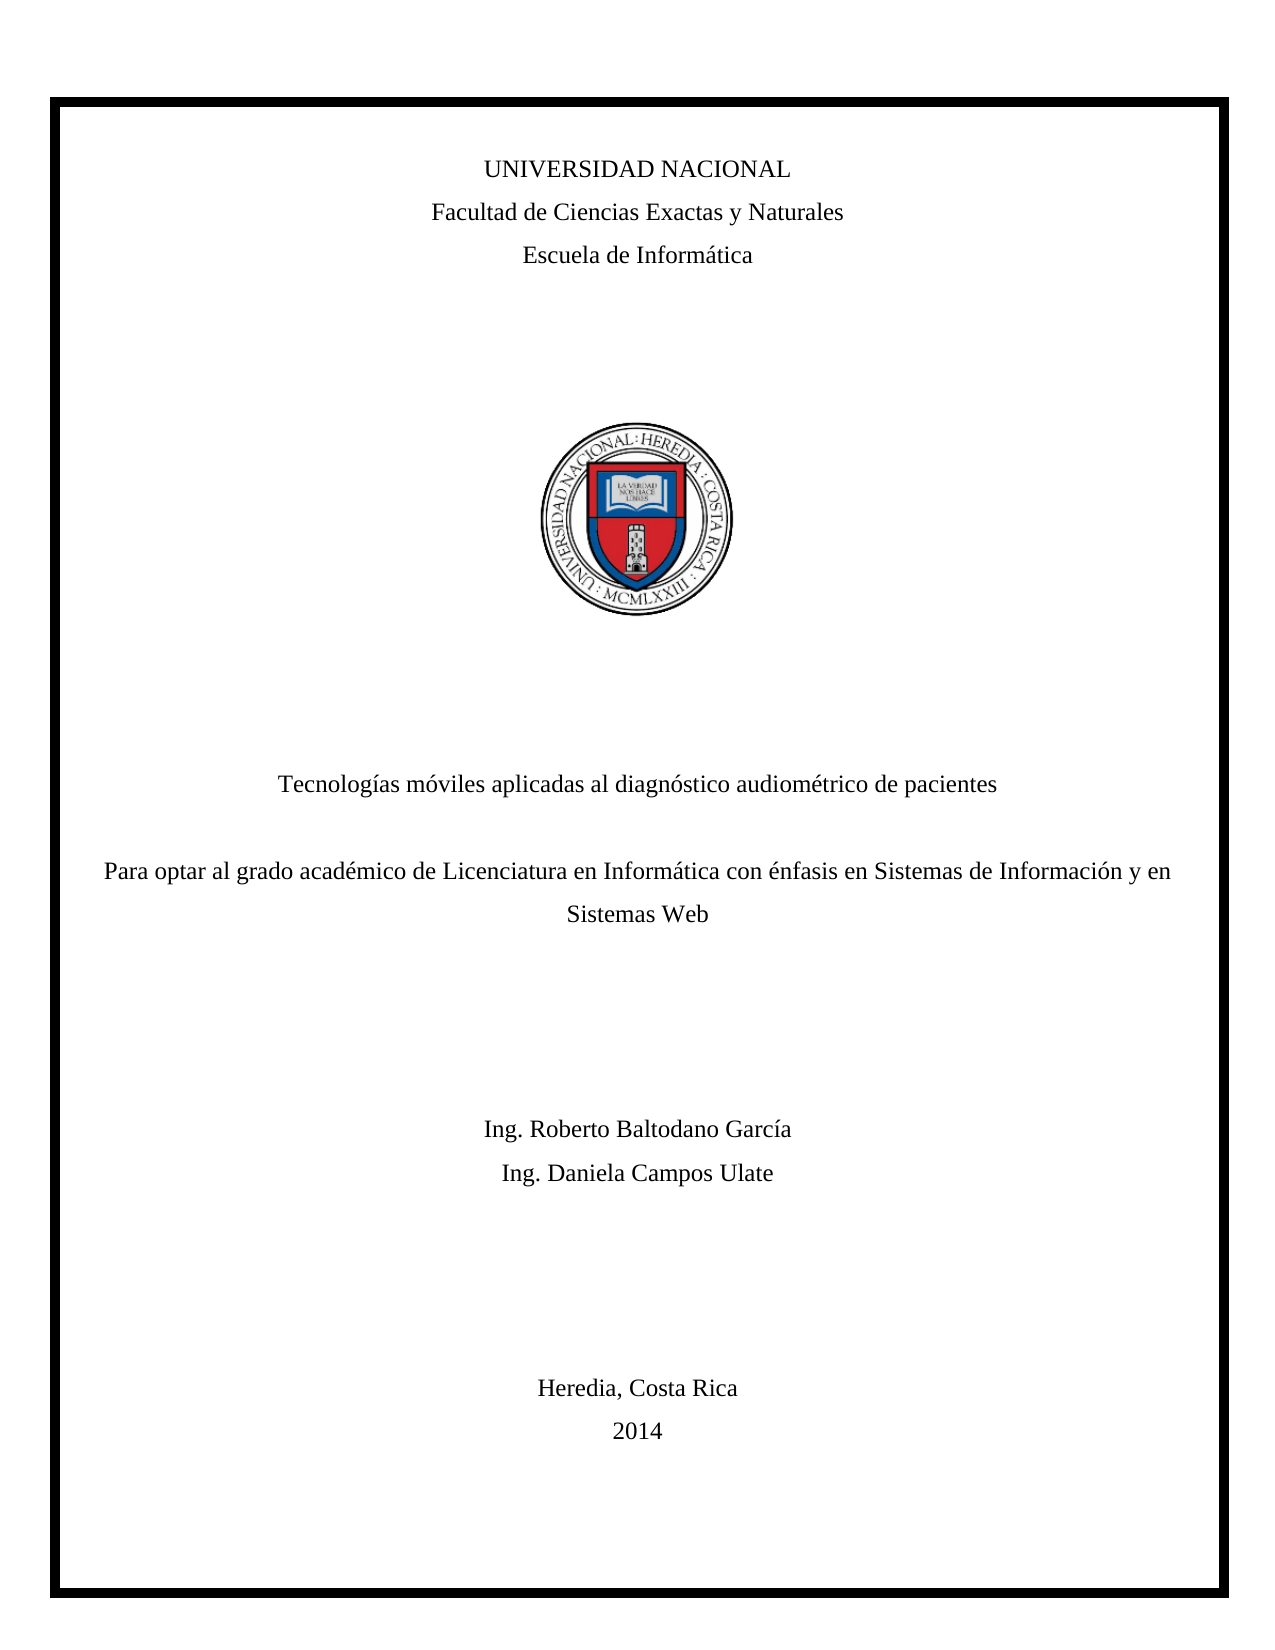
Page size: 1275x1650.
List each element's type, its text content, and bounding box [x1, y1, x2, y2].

text Para optar al grado académico de Licenciatura en Informática con énfasis en Sistemas de Información y en Sistemas Web [103, 856, 1172, 928]
picture [531, 412, 744, 626]
text Ing. Roberto Baltodano García [103, 1114, 1172, 1143]
text 2014 [103, 1416, 1172, 1445]
